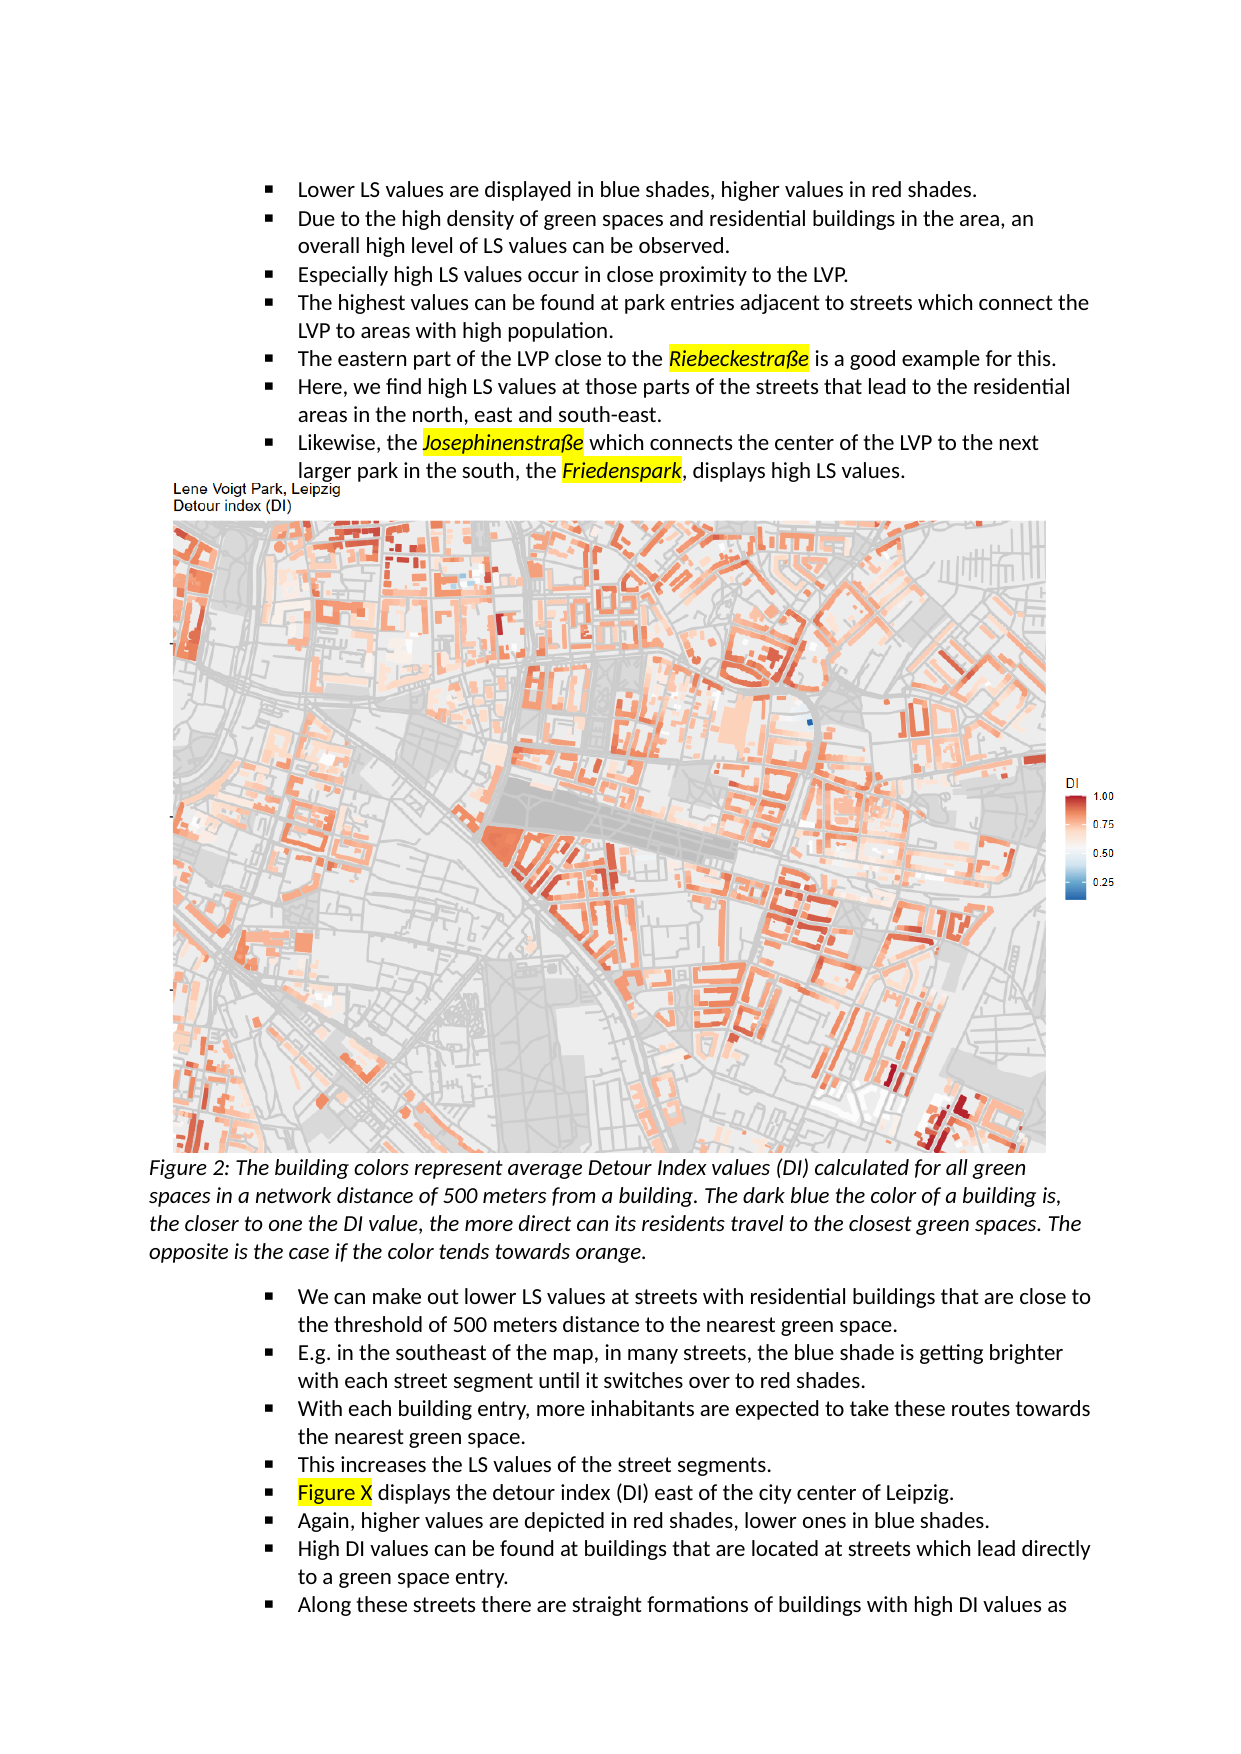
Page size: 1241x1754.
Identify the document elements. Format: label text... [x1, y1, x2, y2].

picture [168, 483, 1114, 1159]
list Lower LS values are displayed in blue shades, higher values in red shades. [260, 176, 1093, 204]
list Likewise, the Josephinenstraße which connects the center of the LVP to the next larger park in the south, the Friedenspark, displays high LS values. [260, 428, 562, 483]
list With each building entry, more inhabitants are expected to take these routes towards the nearest green space. [260, 1394, 1093, 1450]
list Due to the high density of green spaces and residential buildings in the area, an overall high level of LS values can be observed. [260, 204, 1093, 260]
list This increases the LS values of the street segments. [260, 1450, 1093, 1478]
list High DI values can be found at buildings that are located at streets which lead directly to a green space entry. [260, 1534, 1093, 1590]
list The eastern part of the LVP close to the Riebeckestraße is a good example for this. [260, 344, 669, 372]
list The eastern part of the LVP close to the Riebeckestraße is a good example for this. [809, 344, 1093, 372]
list Here, we find high LS values at those parts of the streets that lead to the residential areas in the north, east and south-east. [260, 372, 1093, 428]
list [260, 1590, 1093, 1618]
list Again, higher values are depicted in red shades, lower ones in blue shades. [260, 1506, 1093, 1534]
list Especially high LS values occur in close proximity to the LVP. [260, 260, 1093, 288]
list Likewise, the Josephinenstraße which connects the center of the LVP to the next larger park in the south, the Friedenspark, displays high LS values. [584, 428, 1093, 483]
list We can make out lower LS values at streets with residential buildings that are close to the threshold of 500 meters distance to the nearest green space. [260, 1282, 1093, 1338]
list Figure X displays the detour index (DI) east of the city center of Leipzig. [372, 1478, 1093, 1506]
list The highest values can be found at park entries adjacent to streets which connect the LVP to areas with high population. [260, 288, 1093, 344]
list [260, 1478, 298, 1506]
list E.g. in the southeast of the map, in many streets, the blue shade is getting brighter with each street segment until it switches over to red shades. [260, 1338, 1093, 1394]
